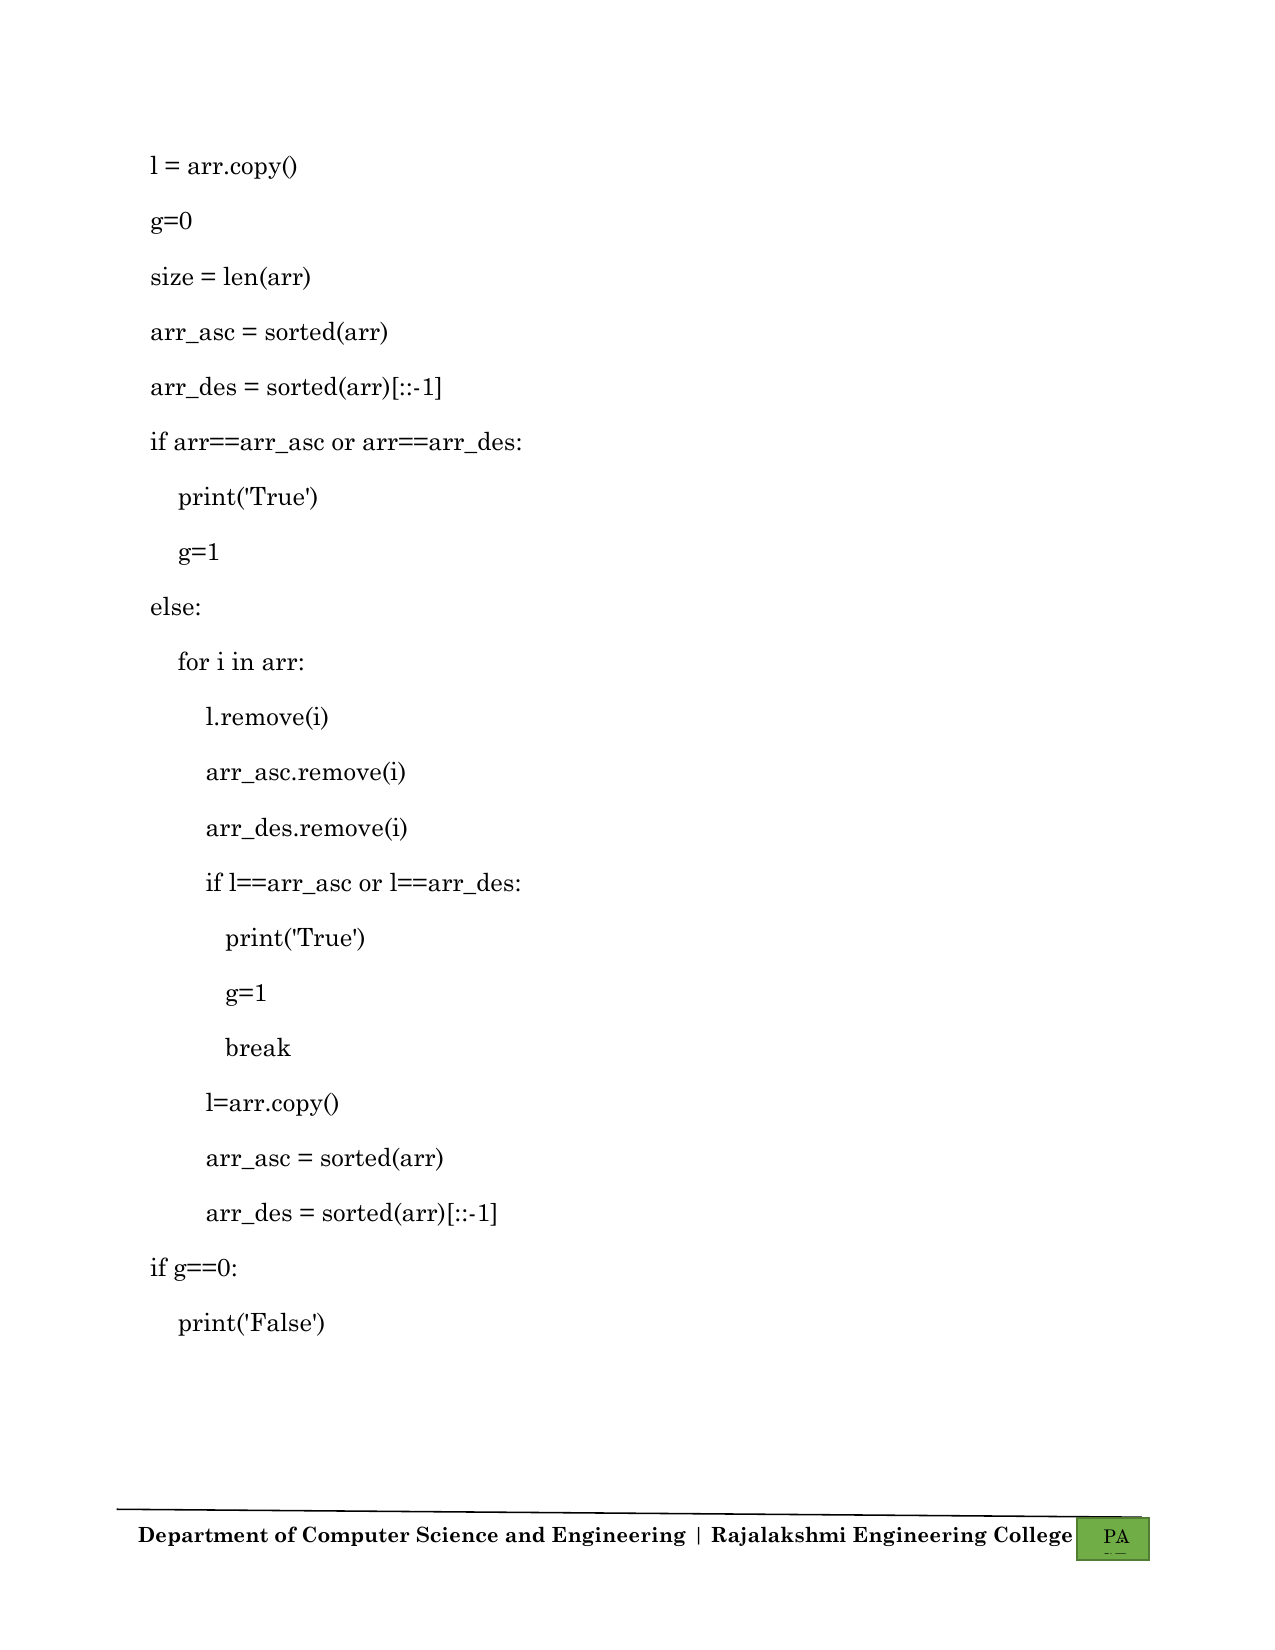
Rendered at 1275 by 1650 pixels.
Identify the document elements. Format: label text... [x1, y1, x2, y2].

text l=arr.copy() [150, 1087, 1125, 1117]
text arr_asc = sorted(arr) [150, 315, 1125, 345]
text break [150, 1032, 1125, 1062]
text arr_asc.remove(i) [150, 756, 1125, 786]
text print('True') [150, 921, 1125, 952]
text g=1 [150, 536, 1125, 566]
text l.remove(i) [150, 701, 1125, 731]
text if arr==arr_asc or arr==arr_des: [150, 426, 1125, 456]
text else: [150, 591, 1125, 621]
text if g==0: [150, 1252, 1125, 1282]
text arr_des.remove(i) [150, 811, 1125, 841]
text arr_des = sorted(arr)[::-1] [150, 1197, 1125, 1227]
text arr_des = sorted(arr)[::-1] [150, 370, 1125, 401]
text print('False') [150, 1307, 1125, 1337]
text g=0 [150, 205, 1125, 235]
text l = arr.copy() [150, 150, 1125, 180]
text for i in arr: [150, 646, 1125, 676]
text if l==arr_asc or l==arr_des: [150, 866, 1125, 896]
text g=1 [150, 977, 1125, 1007]
text arr_asc = sorted(arr) [150, 1142, 1125, 1172]
text size = len(arr) [150, 260, 1125, 290]
text print('True') [150, 481, 1125, 511]
